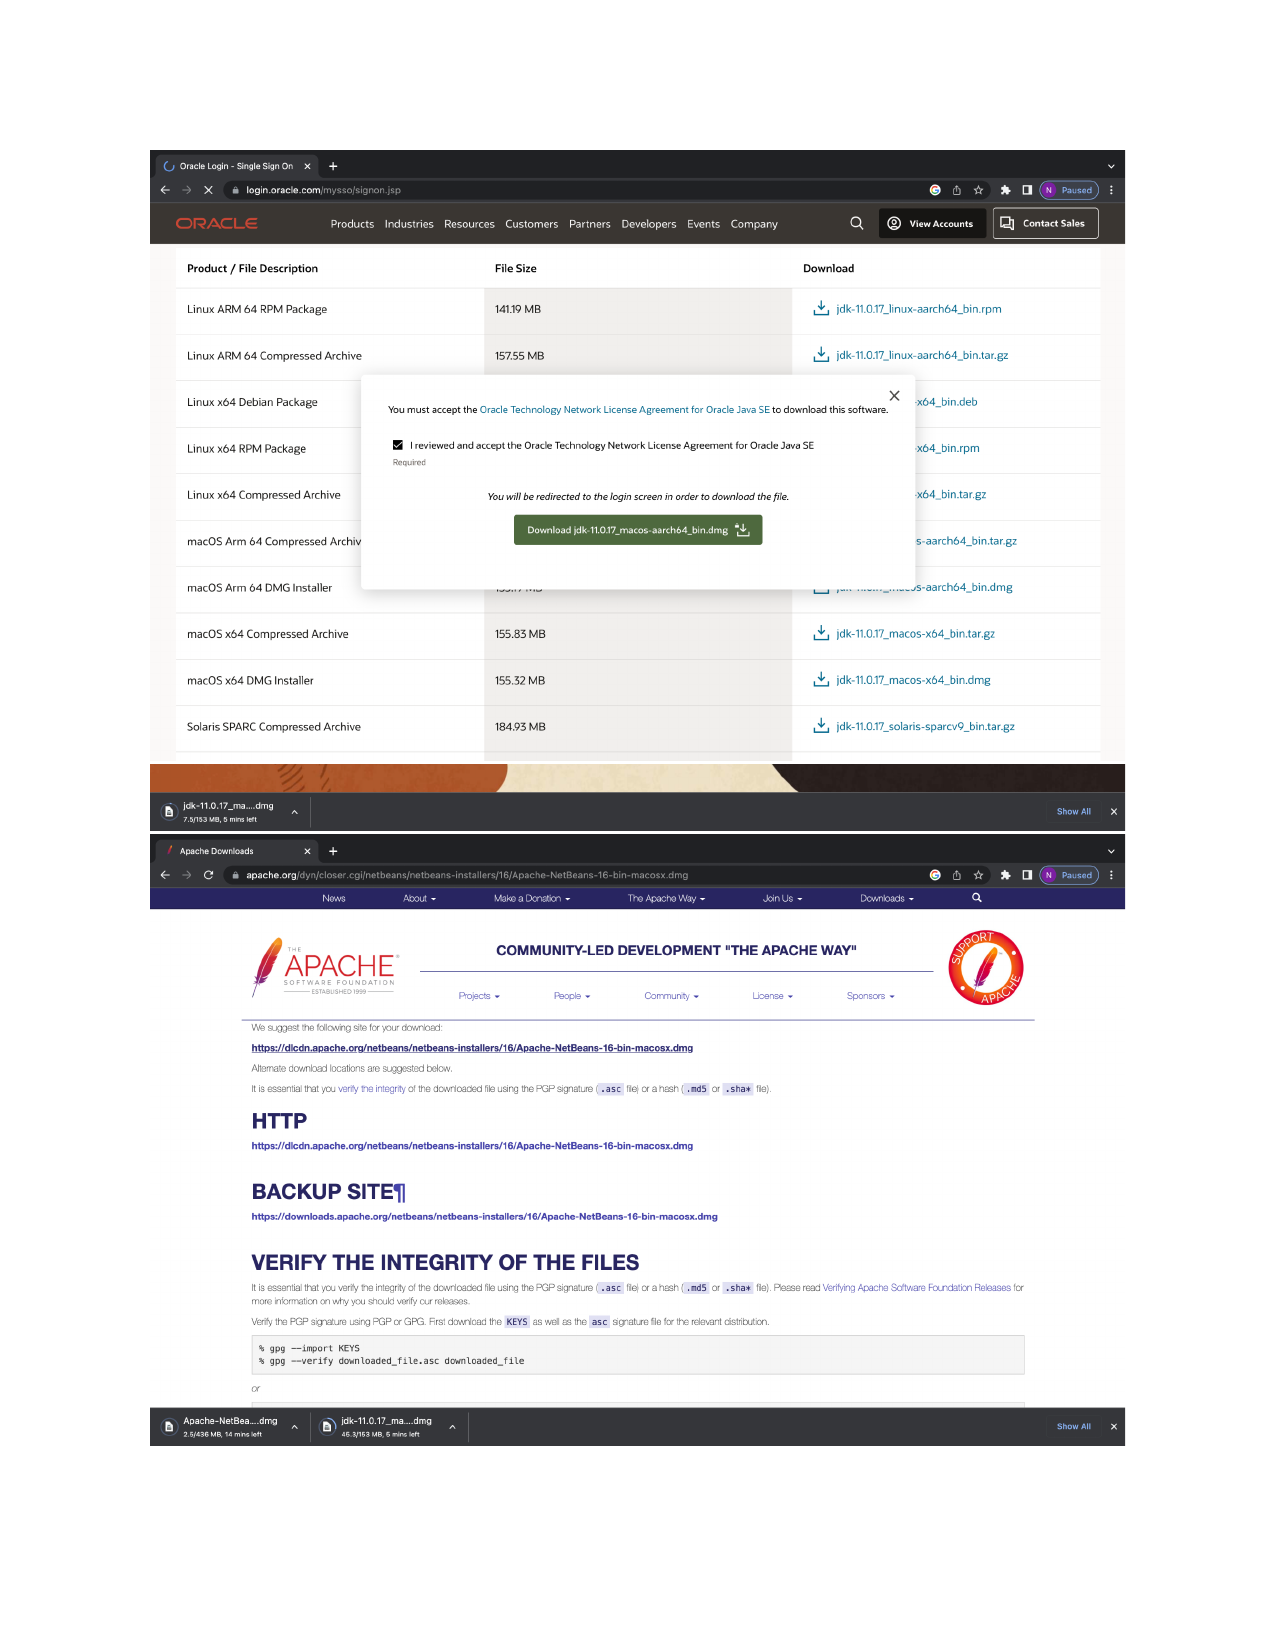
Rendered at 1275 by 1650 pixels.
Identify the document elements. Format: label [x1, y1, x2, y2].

picture [150, 150, 1125, 761]
picture [150, 764, 1125, 831]
picture [150, 834, 1125, 1446]
